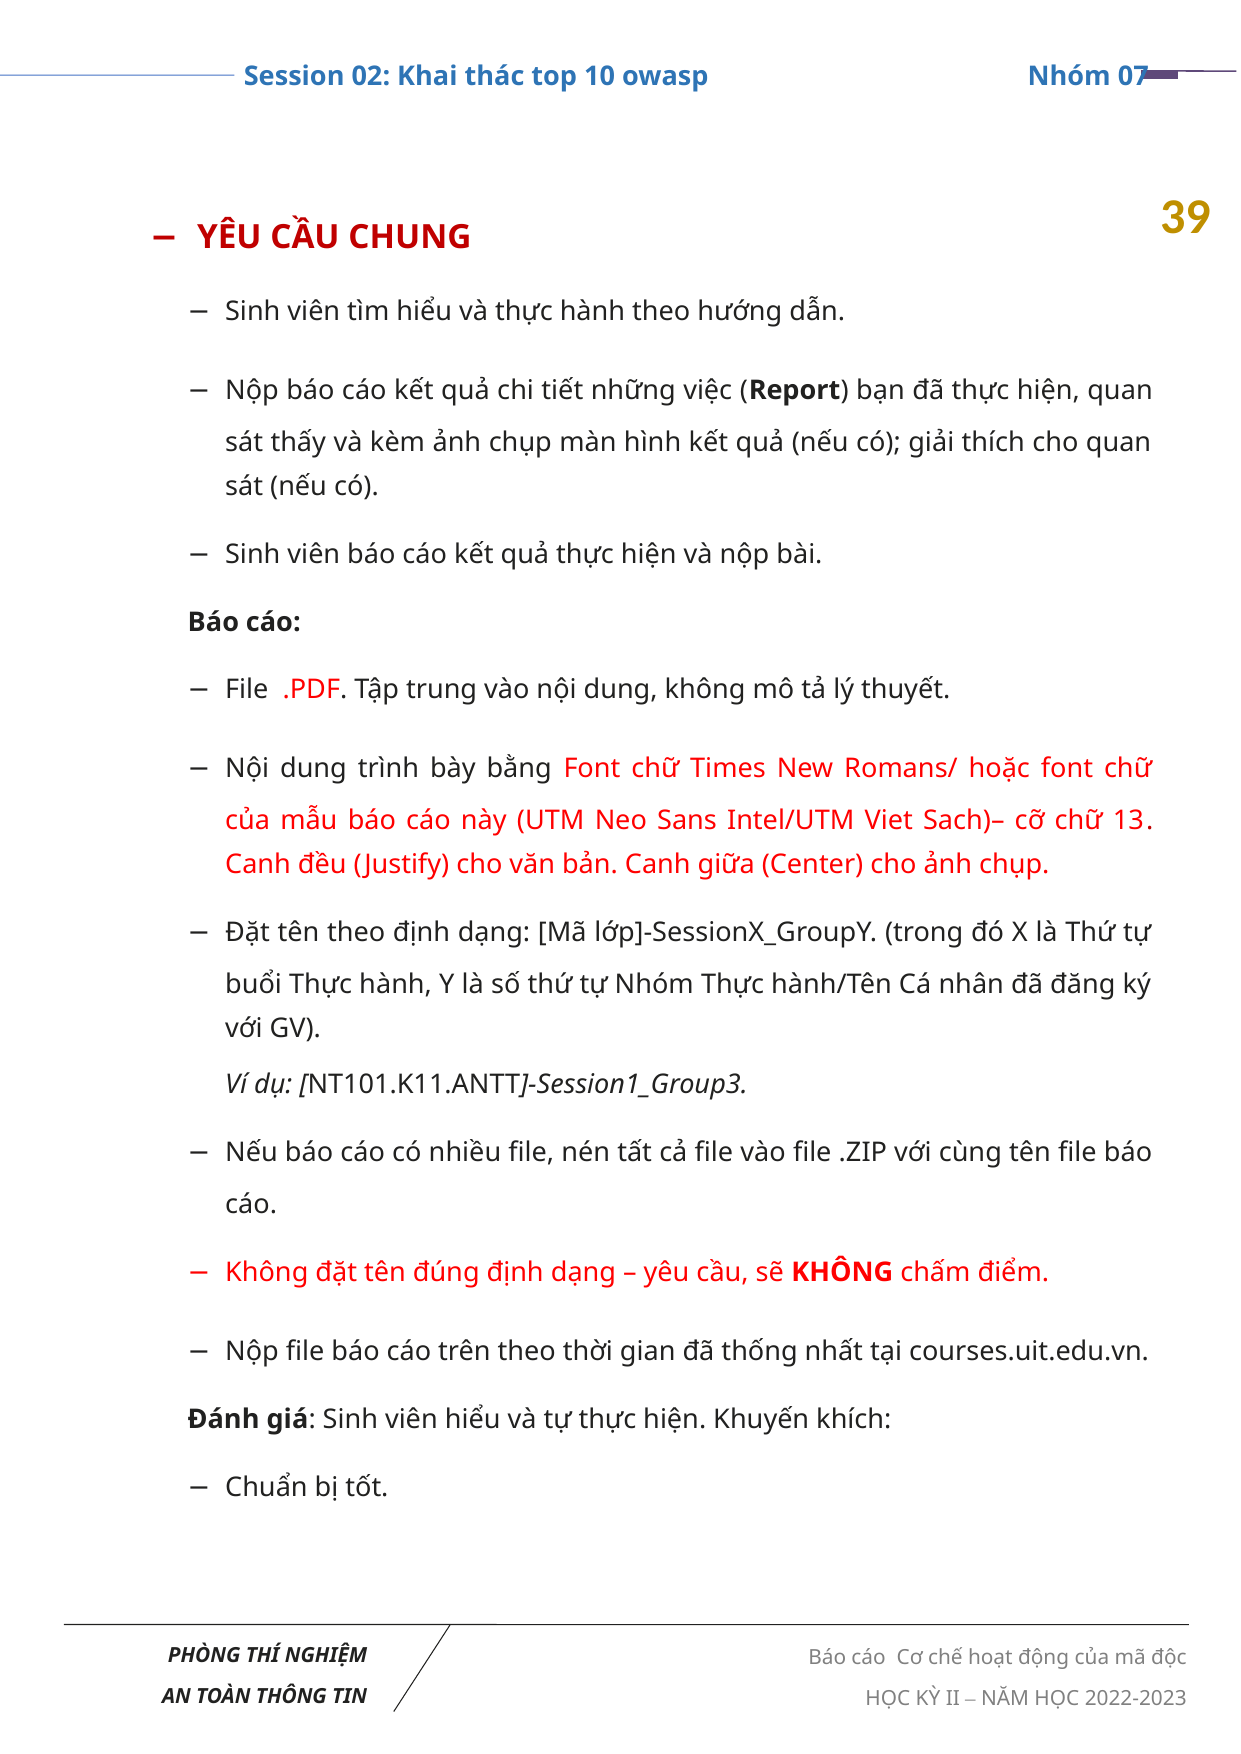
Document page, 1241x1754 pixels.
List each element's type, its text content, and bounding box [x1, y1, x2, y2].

text Ví dụ: [NT101.K11.ANTT]-Session1_Group3. [225, 1065, 1153, 1102]
list Chuẩn bị tốt. [187, 1456, 1153, 1511]
list Nếu báo cáo có nhiều file, nén tất cả file vào file .ZIP với cùng tên file báo cáo. [187, 1122, 1153, 1221]
list Đặt tên theo định dạng: [Mã lớp]-SessionX_GroupY. (trong đó X là Thứ tự buổi Thực hành, Y là số thứ tự Nhóm Thực hành/Tên Cá nhân đã đăng ký với GV). [187, 901, 1153, 1045]
list Không đặt tên đúng định dạng – yêu cầu, sẽ KHÔNG chấm điểm. [187, 1241, 1153, 1297]
list Nộp báo cáo kết quả chi tiết những việc (Report) bạn đã thực hiện, quan sát thấy và kèm ảnh chụp màn hình kết quả (nếu có); giải thích cho quan sát (nếu có). [187, 359, 1153, 503]
list Sinh viên tìm hiểu và thực hành theo hướng dẫn. [187, 280, 1153, 336]
text Đánh giá: Sinh viên hiểu và tự thực hiện. Khuyến khích: [150, 1399, 1153, 1436]
list File .PDF. Tập trung vào nội dung, không mô tả lý thuyết. [187, 659, 1153, 714]
list Nộp file báo cáo trên theo thời gian đã thống nhất tại courses.uit.edu.vn. [187, 1320, 1153, 1376]
list Nội dung trình bày bằng Font chữ Times New Romans/ hoặc font chữ của mẫu báo cáo này (UTM Neo Sans Intel/UTM Viet Sach)– cỡ chữ 13. Canh đều (Justify) cho văn bản. Canh giữa (Center) cho ảnh chụp. [187, 738, 1153, 882]
subtitle YÊU CẦU CHUNG [150, 199, 1153, 268]
list Sinh viên báo cáo kết quả thực hiện và nộp bài. [187, 523, 1153, 578]
text Báo cáo: [150, 602, 1153, 639]
